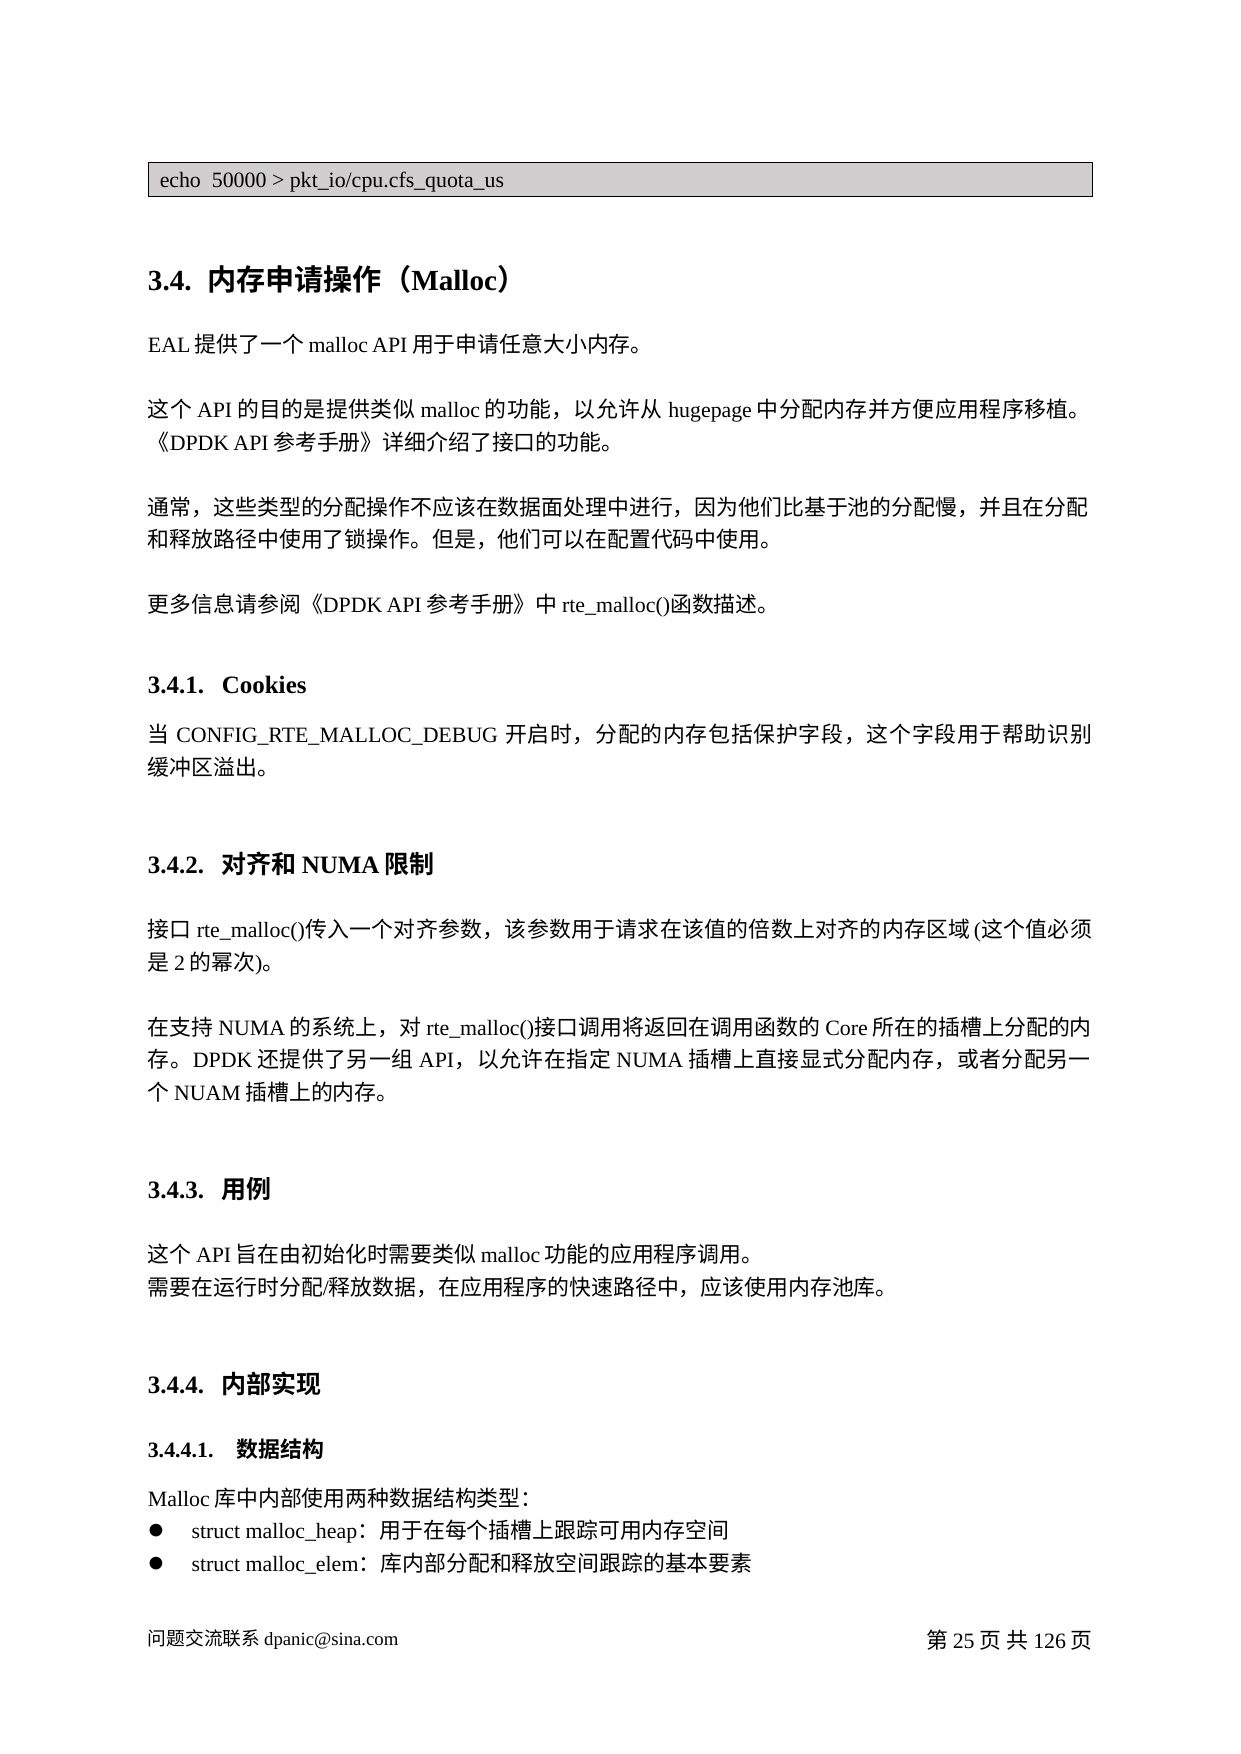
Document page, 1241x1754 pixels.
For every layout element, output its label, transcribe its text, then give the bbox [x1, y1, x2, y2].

text 这个API旨在由初始化时需要类似malloc功能的应用程序调用。 [148, 1237, 1092, 1269]
subtitle 内存申请操作（Malloc） [148, 245, 1092, 310]
subtitle 用例 [148, 1155, 1092, 1220]
text 需要在运行时分配/释放数据，在应用程序的快速路径中，应该使用内存池库。 [148, 1269, 1092, 1302]
text 通常，这些类型的分配操作不应该在数据面处理中进行，因为他们比基于池的分配慢，并且在分配和释放路径中使用了锁操作。但是，他们可以在配置代码中使用。 [148, 489, 1092, 554]
list struct malloc_heap：用于在每个插槽上跟踪可用内存空间 [148, 1513, 1092, 1545]
text EAL提供了一个malloc API用于申请任意大小内存。 [148, 327, 1092, 359]
text Malloc库中内部使用两种数据结构类型： [148, 1480, 1092, 1513]
list struct malloc_elem：库内部分配和释放空间跟踪的基本要素 [148, 1545, 1092, 1578]
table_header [149, 163, 1092, 196]
subtitle 内部实现 [148, 1350, 1092, 1415]
text 在支持NUMA的系统上，对rte_malloc()接口调用将返回在调用函数的Core所在的插槽上分配的内存。DPDK还提供了另一组API，以允许在指定NUMA插槽上直接显式分配内存，或者分配另一个NUAM插槽上的内存。 [148, 1009, 1092, 1107]
text 更多信息请参阅《DPDK API参考手册》中rte_malloc()函数描述。 [148, 587, 1092, 619]
text 当 CONFIG_RTE_MALLOC_DEBUG 开启时，分配的内存包括保护字段，这个字段用于帮助识别缓冲区溢出。 [148, 717, 1092, 782]
text 接口rte_malloc()传入一个对齐参数，该参数用于请求在该值的倍数上对齐的内存区域(这个值必须是2的幂次)。 [148, 912, 1092, 977]
subtitle 数据结构 [148, 1432, 1092, 1464]
subtitle Cookies [148, 668, 1092, 700]
subtitle 对齐和NUMA限制 [148, 830, 1092, 895]
text 这个API的目的是提供类似malloc的功能，以允许从hugepage中分配内存并方便应用程序移植。 《DPDK API参考手册》详细介绍了接口的功能。 [148, 392, 1092, 457]
